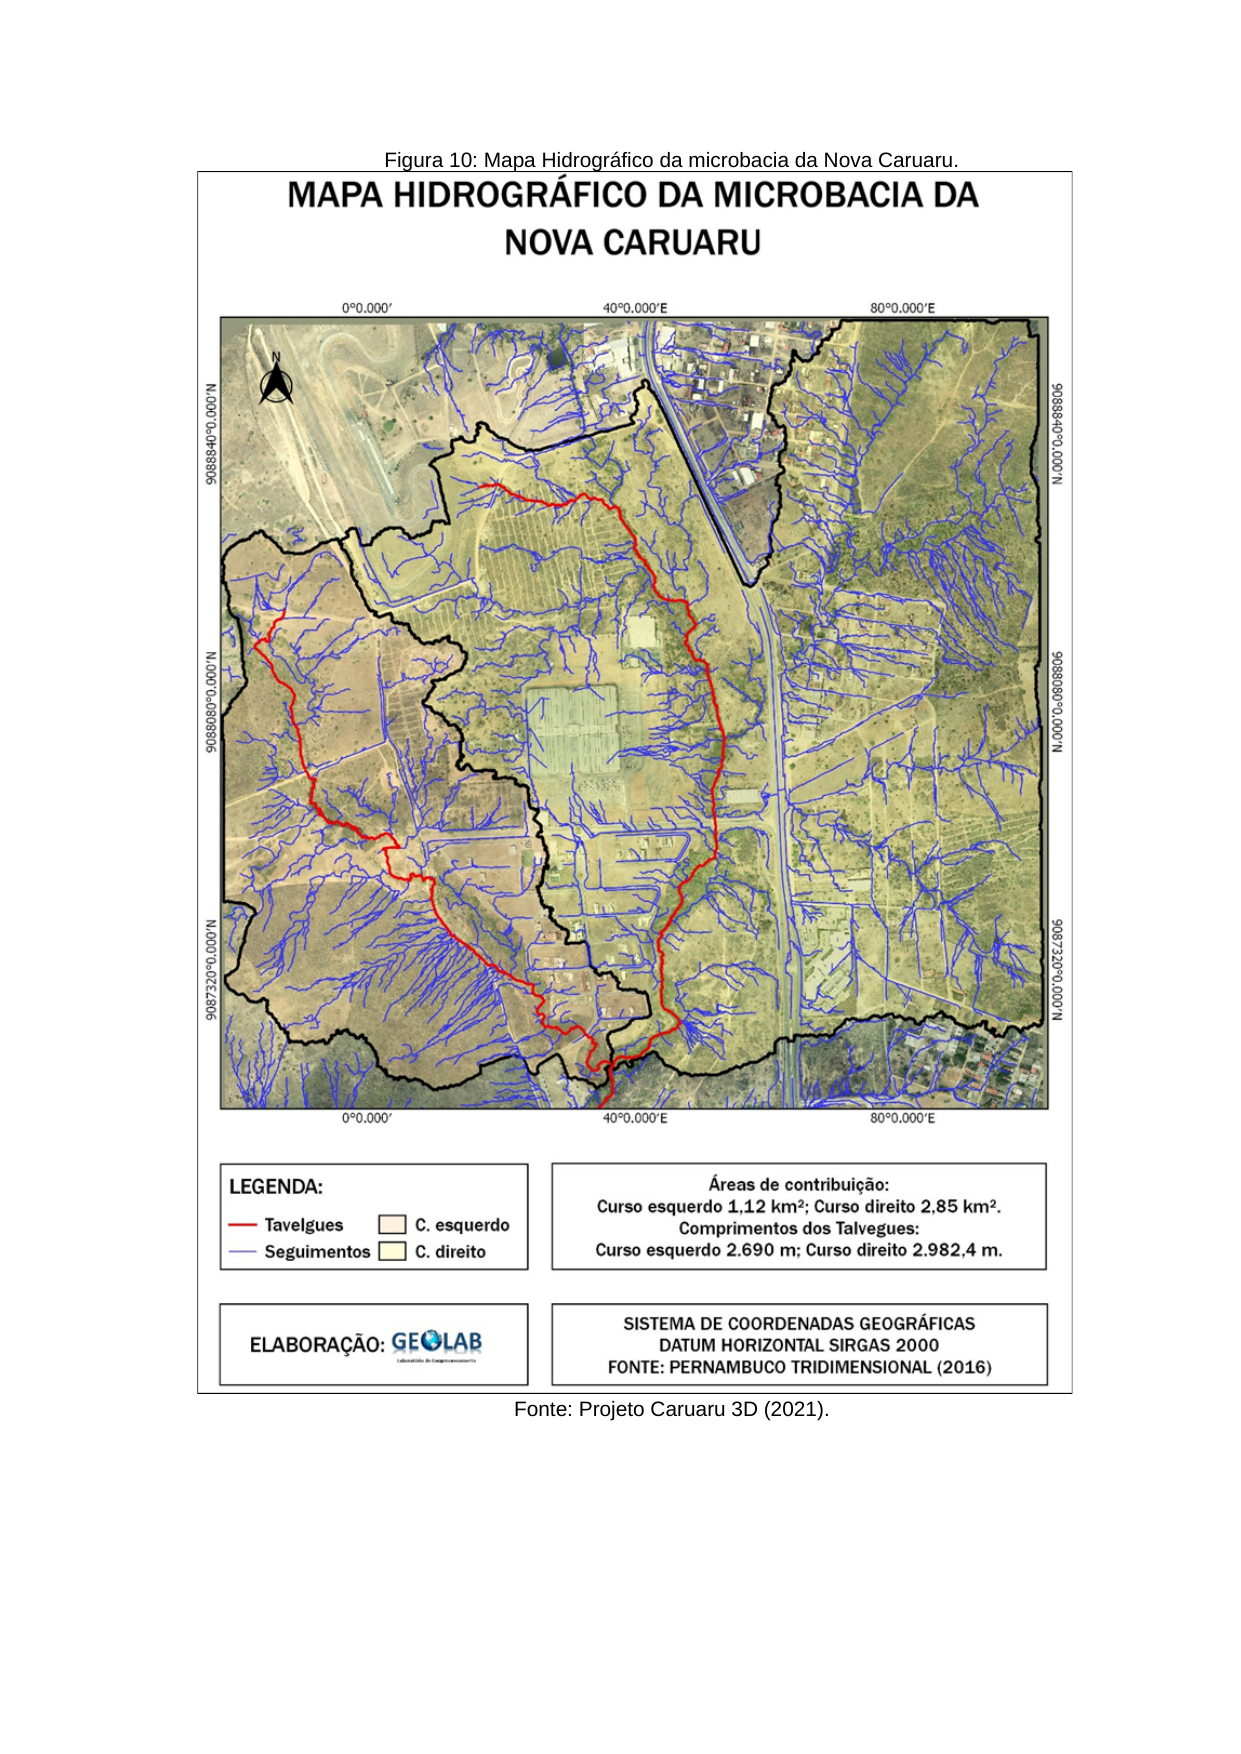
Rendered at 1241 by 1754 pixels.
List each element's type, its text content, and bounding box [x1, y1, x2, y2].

picture [197, 171, 1073, 1394]
text Figura 10: Mapa Hidrográfico da microbacia da Nova Caruaru. [177, 148, 1093, 172]
text Fonte: Projeto Caruaru 3D (2021). [177, 1397, 1093, 1421]
